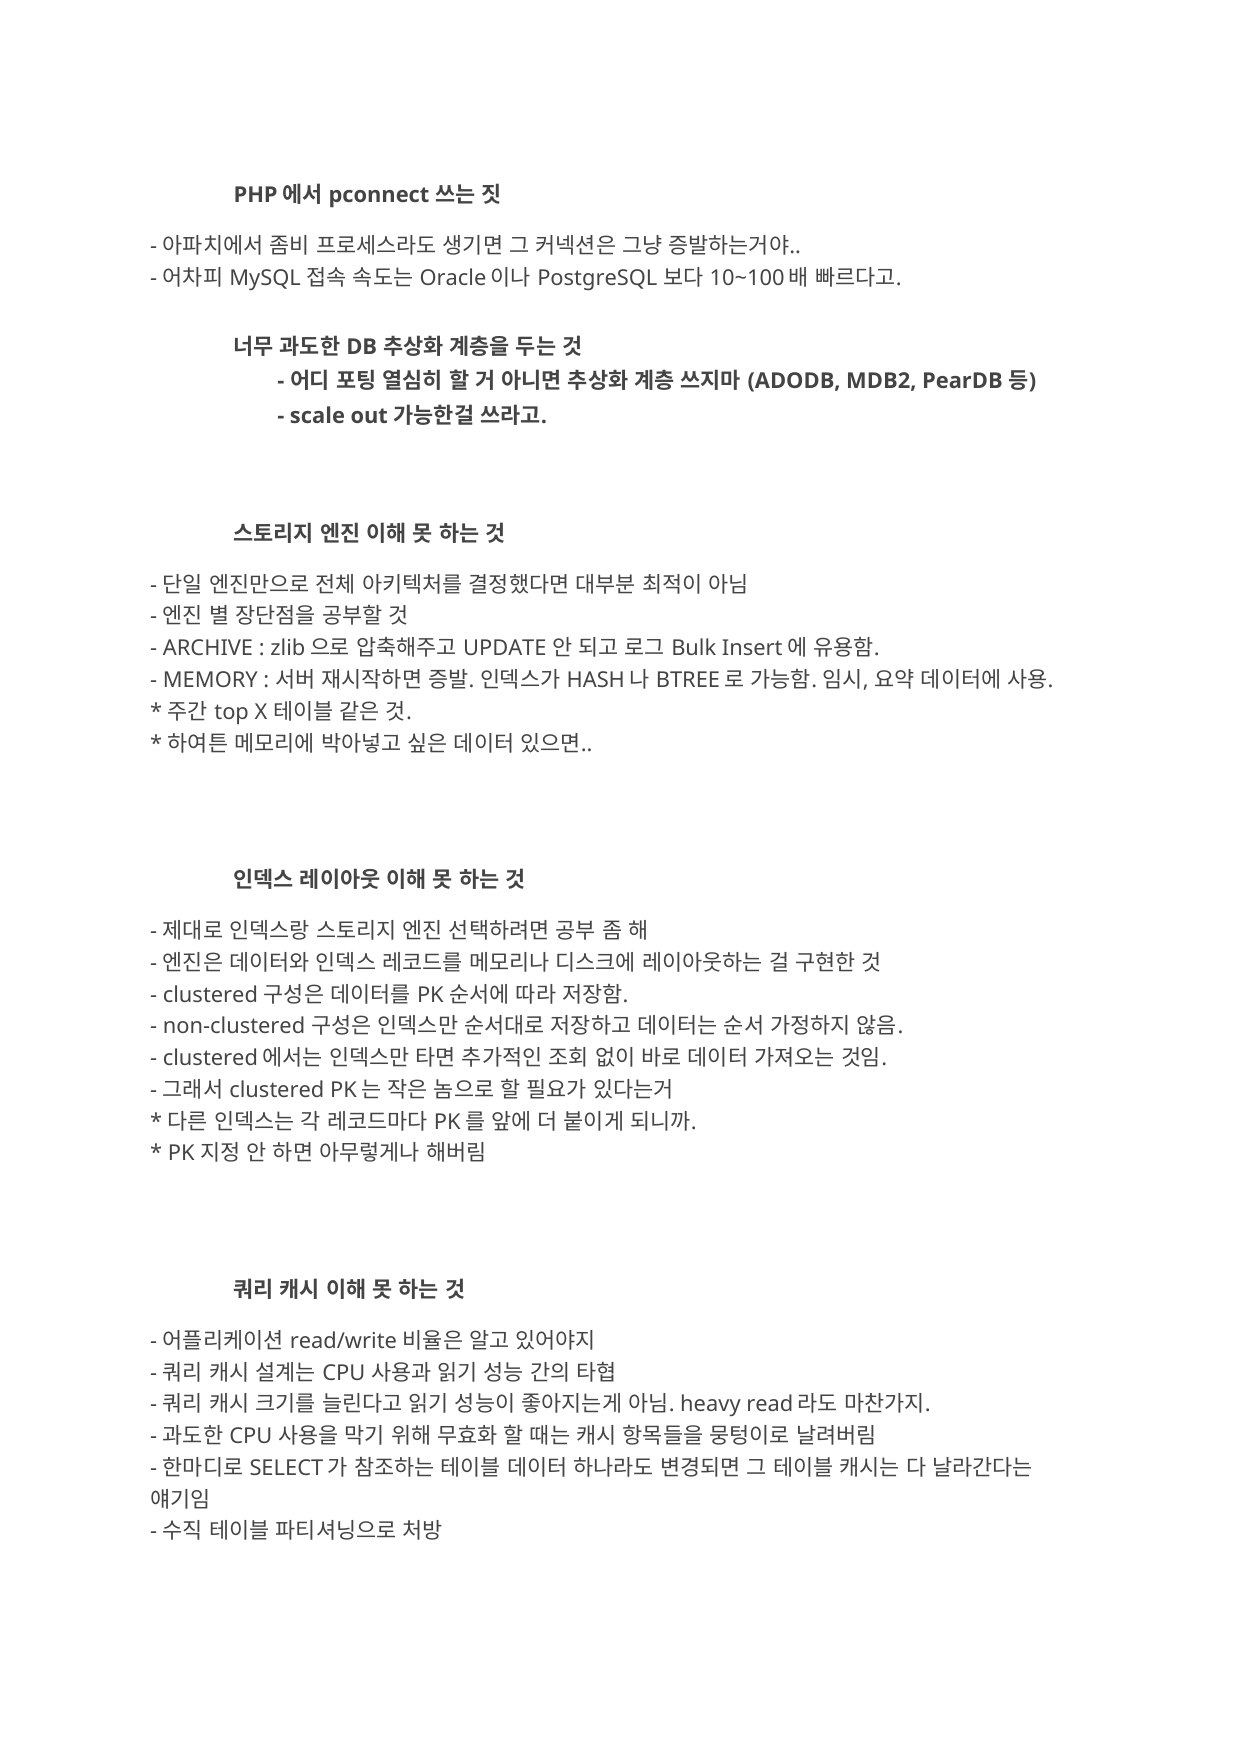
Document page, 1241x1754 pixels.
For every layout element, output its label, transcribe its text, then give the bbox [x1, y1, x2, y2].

subtitle 쿼리 캐시 이해 못 하는 것 [233, 1272, 1090, 1304]
subtitle 스토리지 엔진 이해 못 하는 것 [233, 516, 1090, 548]
subtitle 너무 과도한 DB 추상화 계층을 두는 것 - 어디 포팅 열심히 할 거 아니면 추상화 계층 쓰지마 (ADODB, MDB2, PearDB 등) - scale out 가능한걸 쓰라고. [233, 329, 1090, 429]
subtitle 인덱스 레이아웃 이해 못 하는 것 [233, 862, 1090, 894]
text - 아파치에서 좀비 프로세스라도 생기면 그 커넥션은 그냥 증발하는거야.. - 어차피 MySQL 접속 속도는 Oracle이나 PostgreSQL 보다 10~100배 빠르다고. [150, 228, 1090, 292]
text - 단일 엔진만으로 전체 아키텍처를 결정했다면 대부분 최적이 아님 - 엔진 별 장단점을 공부할 것 - ARCHIVE : zlib으로 압축해주고 UPDATE 안 되고 로그 Bulk Insert에 유용함. - MEMORY : 서버 재시작하면 증발. 인덱스가 HASH나 BTREE로 가능함. 임시, 요약 데이터에 사용. * 주간 top X 테이블 같은 것. * 하여튼 메모리에 박아넣고 싶은 데이터 있으면.. [150, 567, 1090, 757]
subtitle PHP에서 pconnect 쓰는 짓 [233, 177, 1090, 209]
text - 제대로 인덱스랑 스토리지 엔진 선택하려면 공부 좀 해 - 엔진은 데이터와 인덱스 레코드를 메모리나 디스크에 레이아웃하는 걸 구현한 것 - clustered 구성은 데이터를 PK 순서에 따라 저장함. - non-clustered 구성은 인덱스만 순서대로 저장하고 데이터는 순서 가정하지 않음. - clustered에서는 인덱스만 타면 추가적인 조회 없이 바로 데이터 가져오는 것임. - 그래서 clustered PK는 작은 놈으로 할 필요가 있다는거 * 다른 인덱스는 각 레코드마다 PK를 앞에 더 붙이게 되니까. * PK 지정 안 하면 아무렇게나 해버림 [150, 913, 1090, 1167]
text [150, 1323, 1090, 1545]
